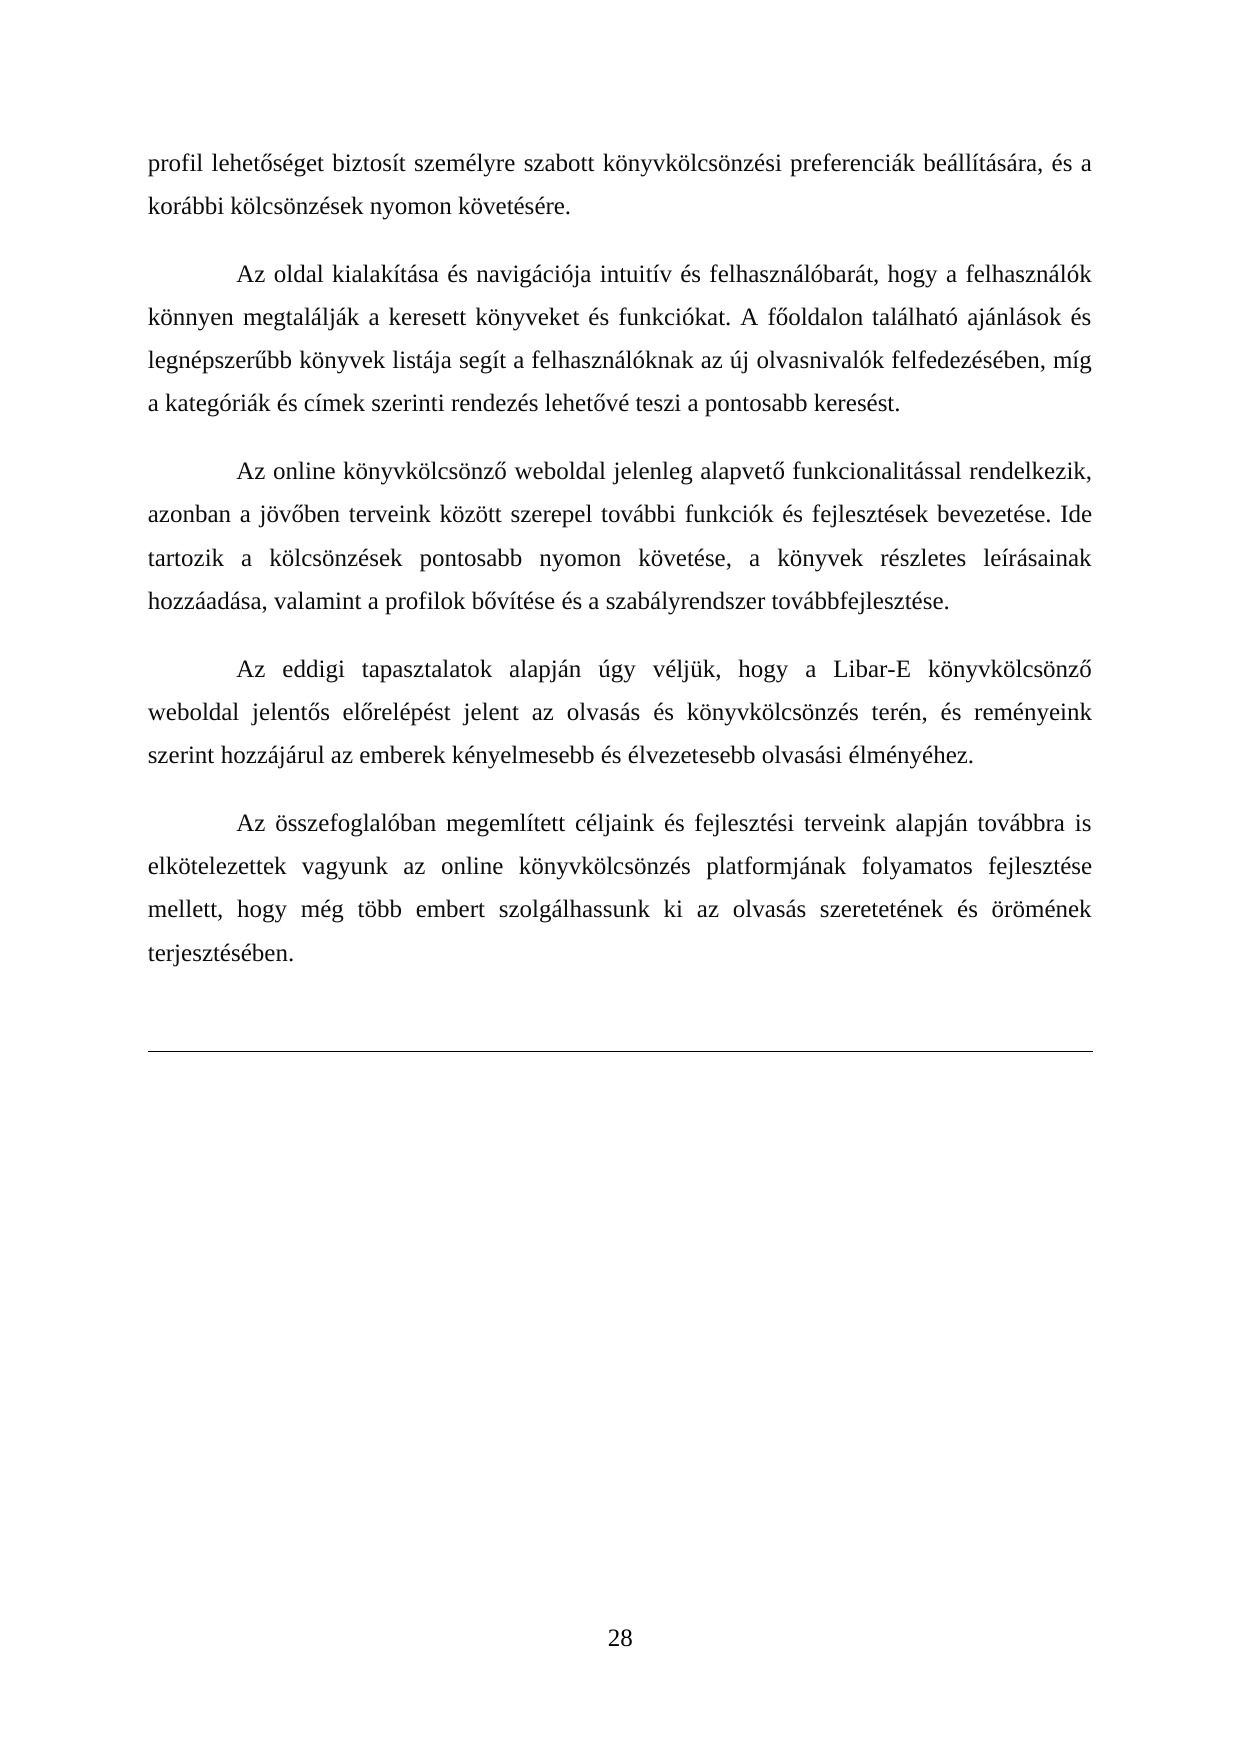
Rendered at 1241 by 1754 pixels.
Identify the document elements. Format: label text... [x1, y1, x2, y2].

text Az oldal kialakítása és navigációja intuitív és felhasználóbarát, hogy a felhasználók könnyen megtalálják a keresett könyveket és funkciókat. A főoldalon található ajánlások és legnépszerűbb könyvek listája segít a felhasználóknak az új olvasnivalók felfedezésében, míg a kategóriák és címek szerinti rendezés lehetővé teszi a pontosabb keresést. [148, 259, 1093, 417]
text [148, 148, 1093, 219]
text Az eddigi tapasztalatok alapján úgy véljük, hogy a Libar-E könyvkölcsönző weboldal jelentős előrelépést jelent az olvasás és könyvkölcsönzés terén, és reményeink szerint hozzájárul az emberek kényelmesebb és élvezetesebb olvasási élményéhez. [148, 654, 1093, 769]
text Az online könyvkölcsönző weboldal jelenleg alapvető funkcionalitással rendelkezik, azonban a jövőben terveink között szerepel további funkciók és fejlesztések bevezetése. Ide tartozik a kölcsönzések pontosabb nyomon követése, a könyvek részletes leírásainak hozzáadása, valamint a profilok bővítése és a szabályrendszer továbbfejlesztése. [148, 456, 1093, 614]
text Az összefoglalóban megemlített céljaink és fejlesztési terveink alapján továbbra is elkötelezettek vagyunk az online könyvkölcsönzés platformjának folyamatos fejlesztése mellett, hogy még több embert szolgálhassunk ki az olvasás szeretetének és örömének terjesztésében. [148, 808, 1093, 966]
